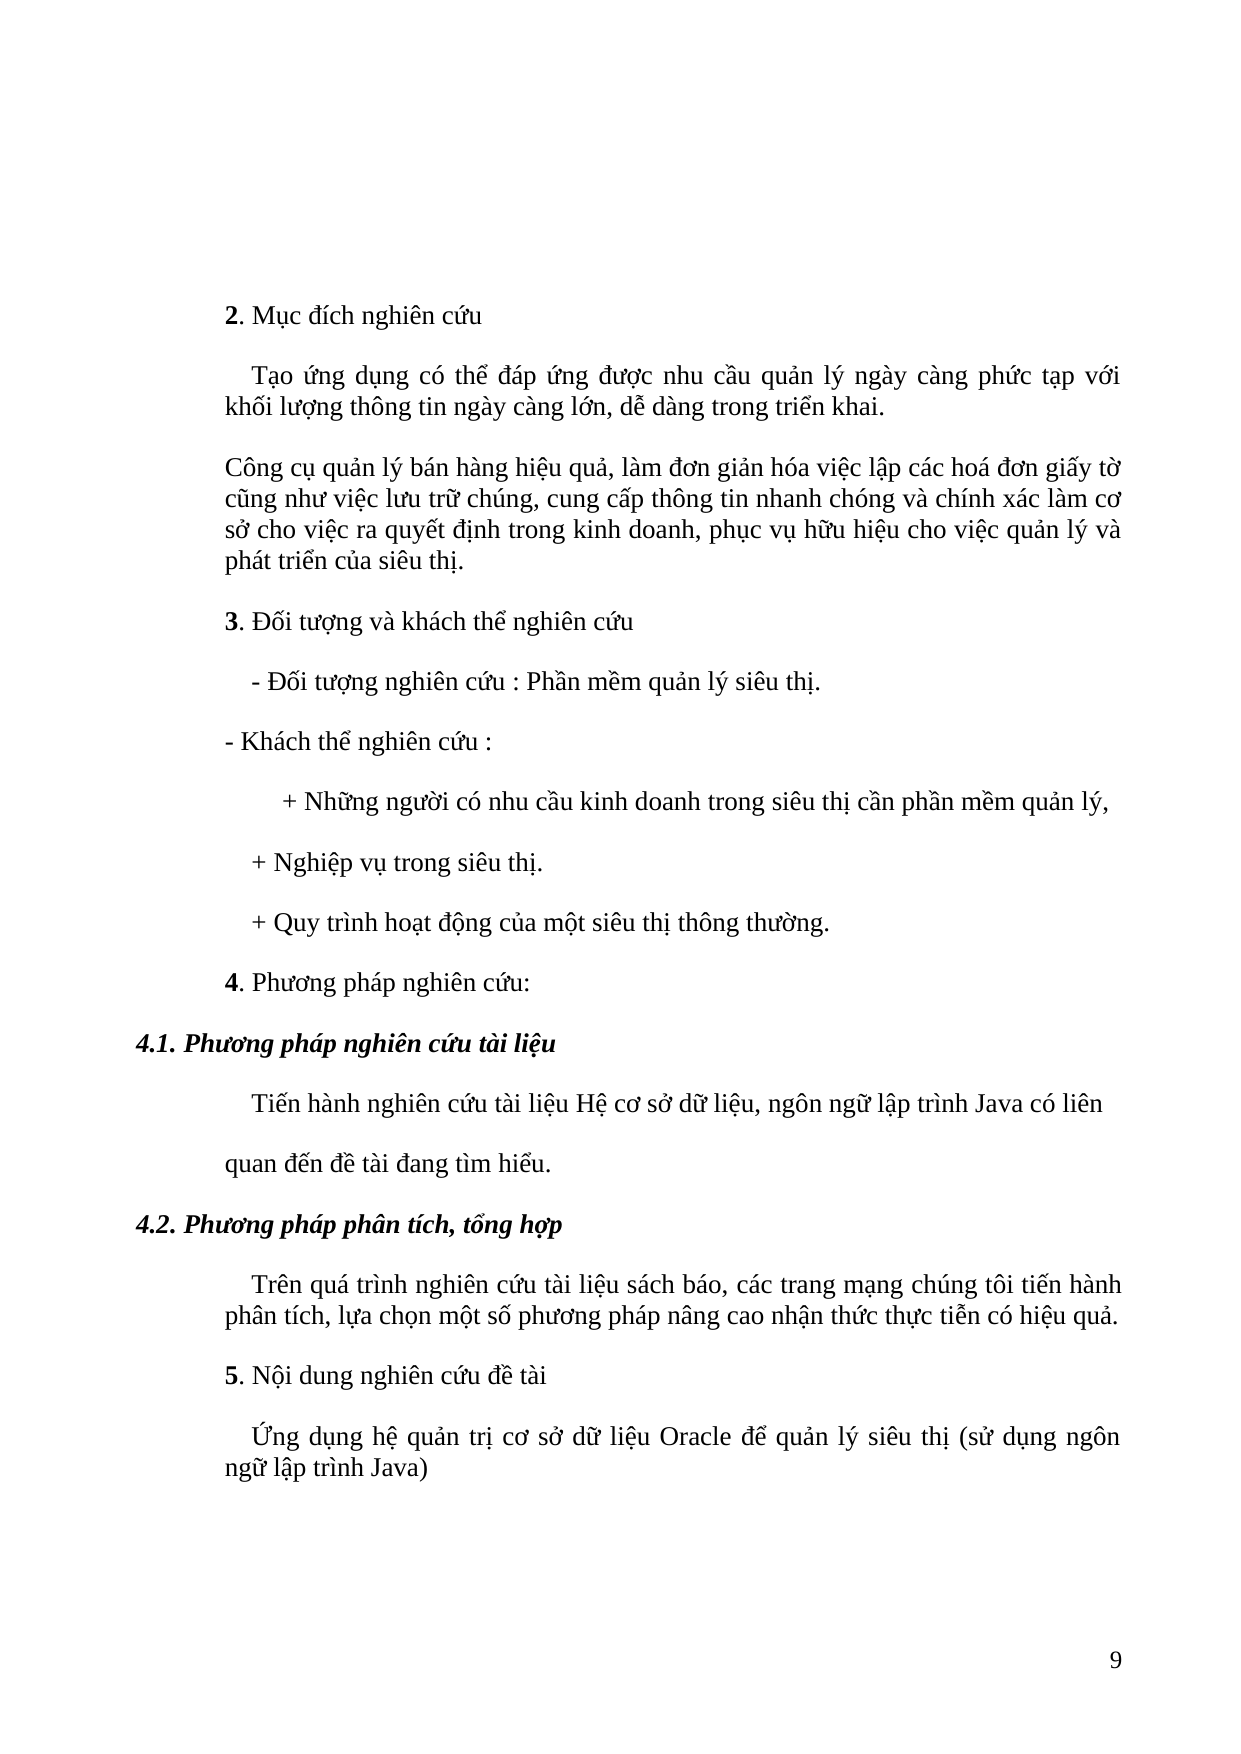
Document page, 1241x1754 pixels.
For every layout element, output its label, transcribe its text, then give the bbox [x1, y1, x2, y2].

text + Những người có nhu cầu kinh doanh trong siêu thị cần phần mềm quản lý, [224, 786, 1122, 817]
subtitle 3. Đối tượng và khách thể nghiên cứu [224, 604, 1122, 636]
text Tạo ứng dụng có thể đáp ứng được nhu cầu quản lý ngày càng phức tạp với khối lượng thông tin ngày càng lớn, dễ dàng trong triển khai. [224, 359, 1122, 422]
text - Khách thể nghiên cứu : [151, 725, 1122, 756]
subtitle 2. Mục đích nghiên cứu [224, 299, 1122, 330]
text + Nghiệp vụ trong siêu thị. [224, 846, 1122, 877]
subtitle 4.2. Phương pháp phân tích, tổng hợp [136, 1208, 1122, 1239]
text + Quy trình hoạt động của một siêu thị thông thường. [224, 906, 1122, 937]
subtitle 4.1. Phương pháp nghiên cứu tài liệu [136, 1027, 1122, 1058]
subtitle 5. Nội dung nghiên cứu đề tài [224, 1359, 1122, 1391]
subtitle 4. Phương pháp nghiên cứu: [224, 966, 1122, 998]
text quan đến đề tài đang tìm hiểu. [224, 1147, 1122, 1178]
text Công cụ quản lý bán hàng hiệu quả, làm đơn giản hóa việc lập các hoá đơn giấy tờ cũng như việc lưu trữ chúng, cung cấp thông tin nhanh chóng và chính xác làm cơ sở cho việc ra quyết định trong kinh doanh, phục vụ hữu hiệu cho việc quản lý và phát triển của siêu thị. [224, 451, 1122, 575]
text Tiến hành nghiên cứu tài liệu Hệ cơ sở dữ liệu, ngôn ngữ lập trình Java có liên [224, 1087, 1122, 1118]
text Ứng dụng hệ quản trị cơ sở dữ liệu Oracle để quản lý siêu thị (sử dụng ngôn ngữ lập trình Java) [224, 1420, 1122, 1482]
text Trên quá trình nghiên cứu tài liệu sách báo, các trang mạng chúng tôi tiến hành phân tích, lựa chọn một số phương pháp nâng cao nhận thức thực tiễn có hiệu quả. [224, 1268, 1122, 1330]
text - Đối tượng nghiên cứu : Phần mềm quản lý siêu thị. [224, 665, 1122, 696]
